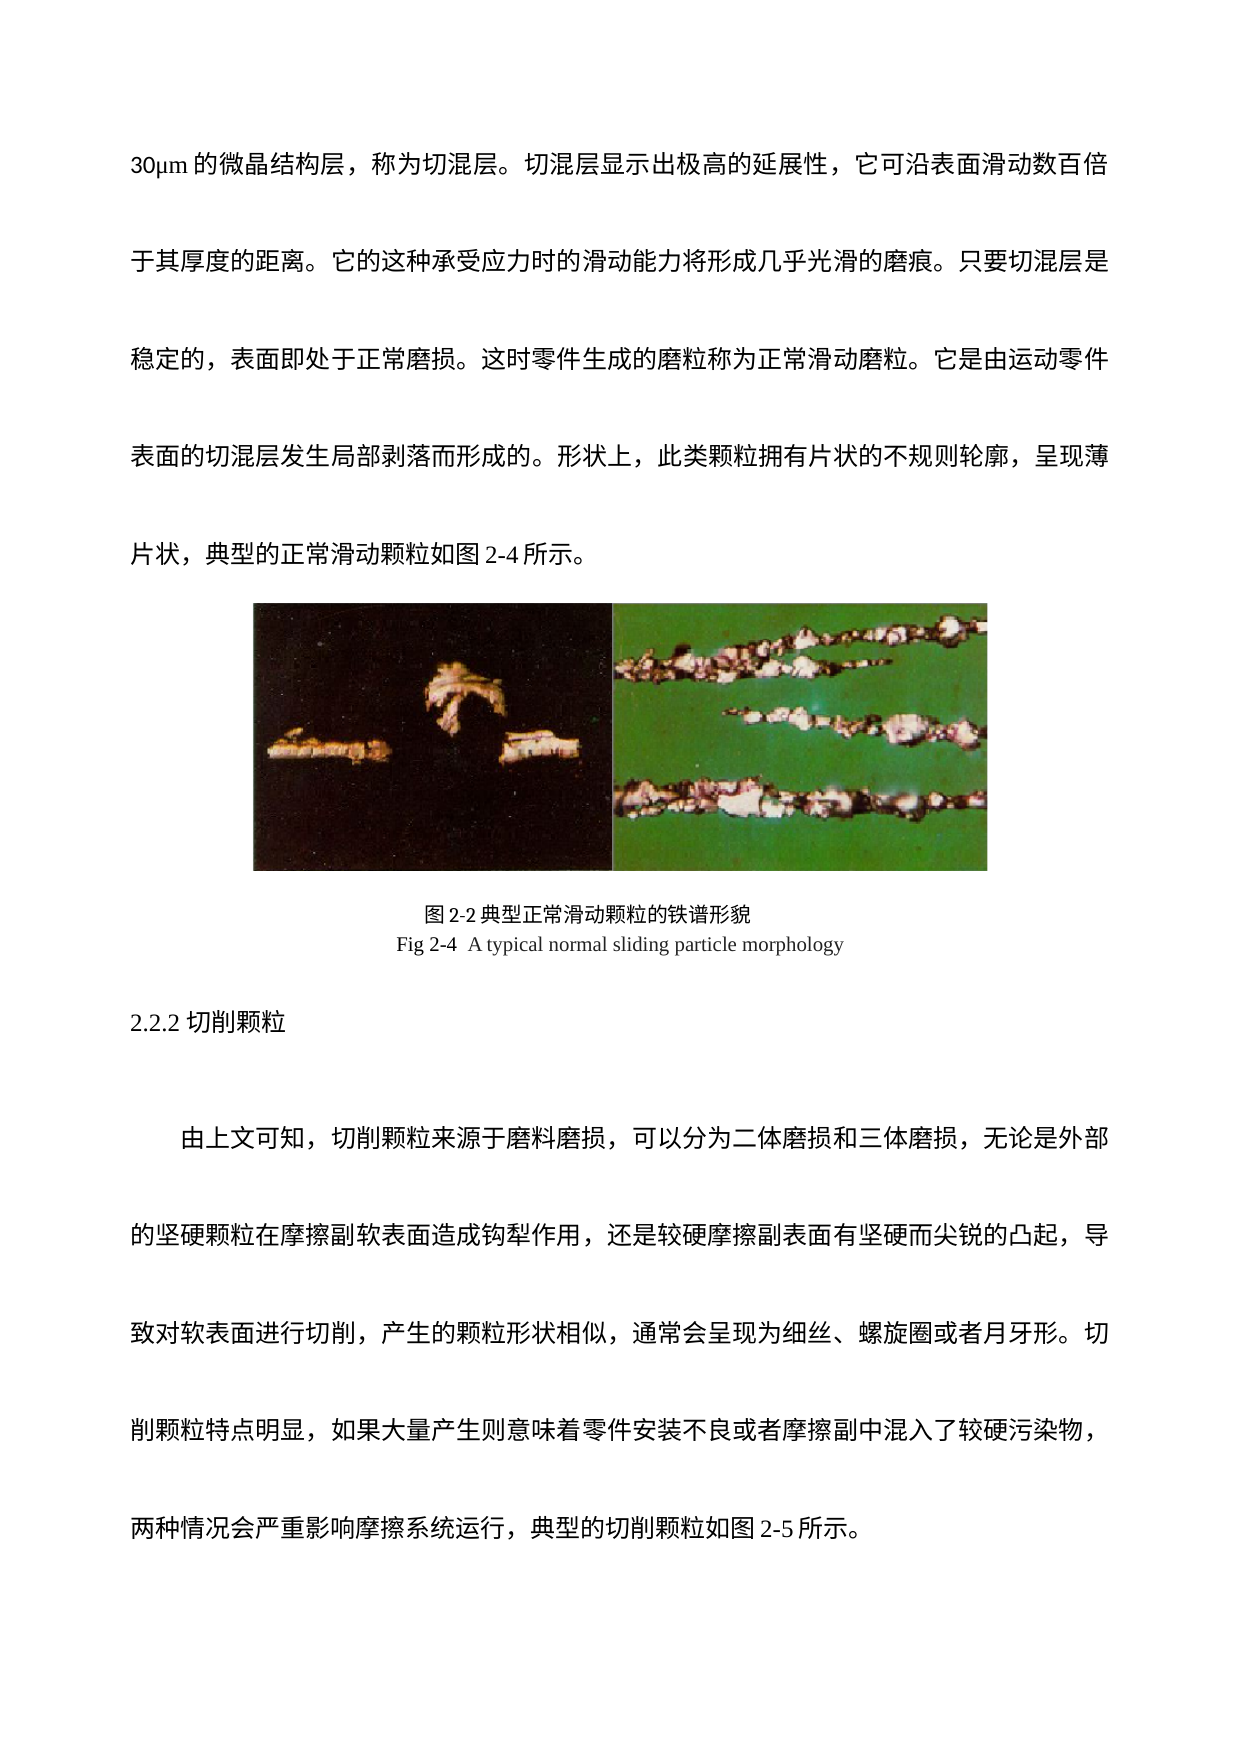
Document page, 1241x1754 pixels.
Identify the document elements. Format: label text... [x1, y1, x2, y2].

text 由上文可知，切削颗粒来源于磨料磨损，可以分为二体磨损和三体磨损，无论是外部的坚硬颗粒在摩擦副软表面造成钩犁作用，还是较硬摩擦副表面有坚硬而尖锐的凸起，导致对软表面进行切削，产生的颗粒形状相似，通常会呈现为细丝、螺旋圈或者月牙形。切削颗粒特点明显，如果大量产生则意味着零件安装不良或者摩擦副中混入了较硬污染物，两种情况会严重影响摩擦系统运行，典型的切削颗粒如图2-5所示。 [130, 1104, 1110, 1559]
text 切削颗粒 [130, 990, 1110, 1055]
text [130, 130, 1110, 585]
picture [252, 603, 988, 871]
text Fig 2-4 A typical normal sliding particle morphology [130, 928, 1110, 961]
